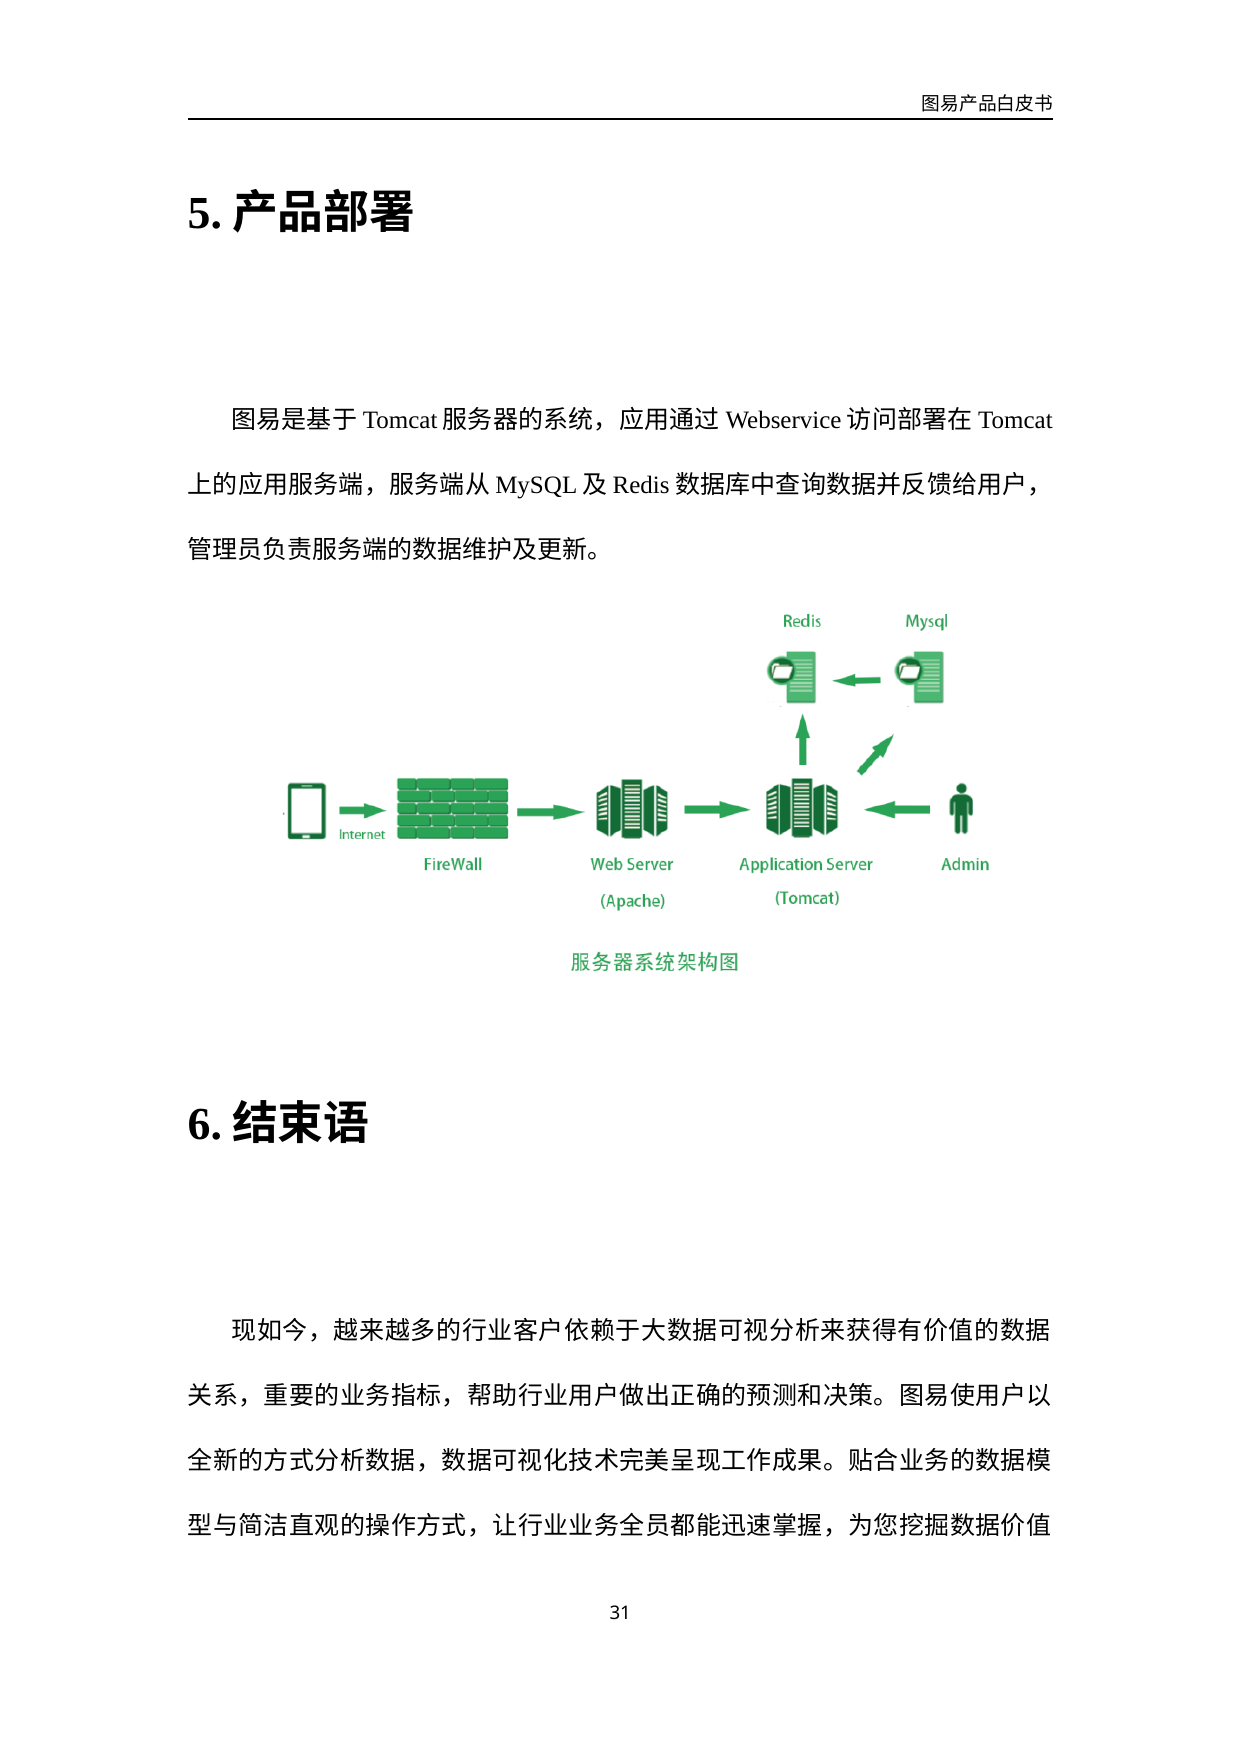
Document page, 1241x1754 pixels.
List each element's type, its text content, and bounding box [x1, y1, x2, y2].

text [187, 1296, 1053, 1556]
picture [189, 580, 1052, 1004]
text 图易是基于Tomcat服务器的系统，应用通过Webservice访问部署在Tomcat上的应用服务端，服务端从MySQL及Redis数据库中查询数据并反馈给用户，管理员负责服务端的数据维护及更新。 [187, 385, 1053, 580]
subtitle 产品部署 [187, 160, 1053, 257]
subtitle 结束语 [187, 1071, 1053, 1168]
